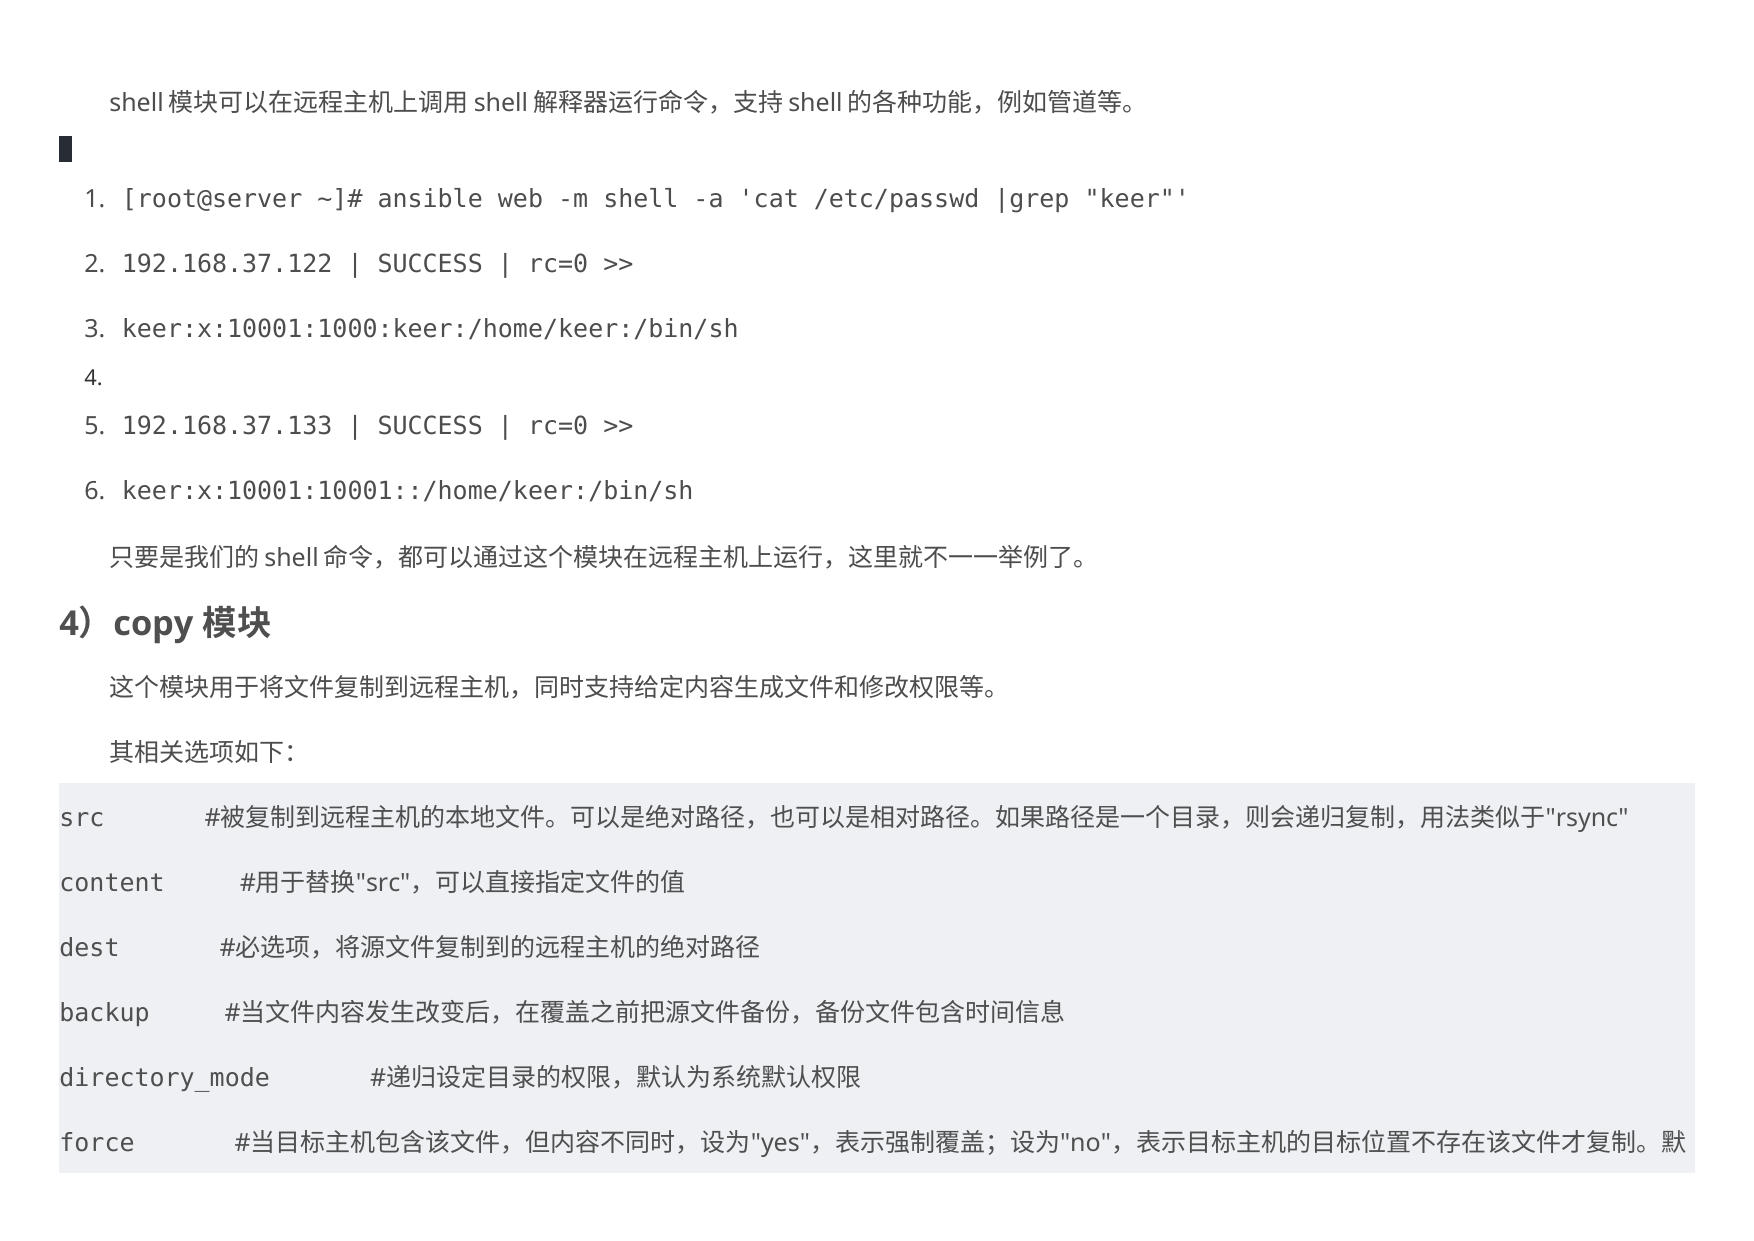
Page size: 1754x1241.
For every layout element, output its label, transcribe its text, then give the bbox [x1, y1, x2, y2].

subtitle 4）copy 模块 [59, 588, 1695, 653]
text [59, 783, 1695, 1173]
list keer:x:10001:10001::/home/keer:/bin/sh [84, 458, 1695, 523]
list 192.168.37.133 | SUCCESS | rc=0 >> [84, 393, 1695, 458]
text 只要是我们的shell命令，都可以通过这个模块在远程主机上运行，这里就不一一举例了。 [59, 523, 1695, 588]
list [root@server ~]# ansible web -m shell -a 'cat /etc/passwd |grep "keer"' [84, 165, 1695, 230]
list 192.168.37.122 | SUCCESS | rc=0 >> [84, 230, 1695, 295]
text 这个模块用于将文件复制到远程主机，同时支持给定内容生成文件和修改权限等。 其相关选项如下： [59, 653, 1695, 783]
text shell模块可以在远程主机上调用shell解释器运行命令，支持shell的各种功能，例如管道等。 [59, 68, 1695, 133]
list keer:x:10001:1000:keer:/home/keer:/bin/sh [84, 295, 1695, 360]
